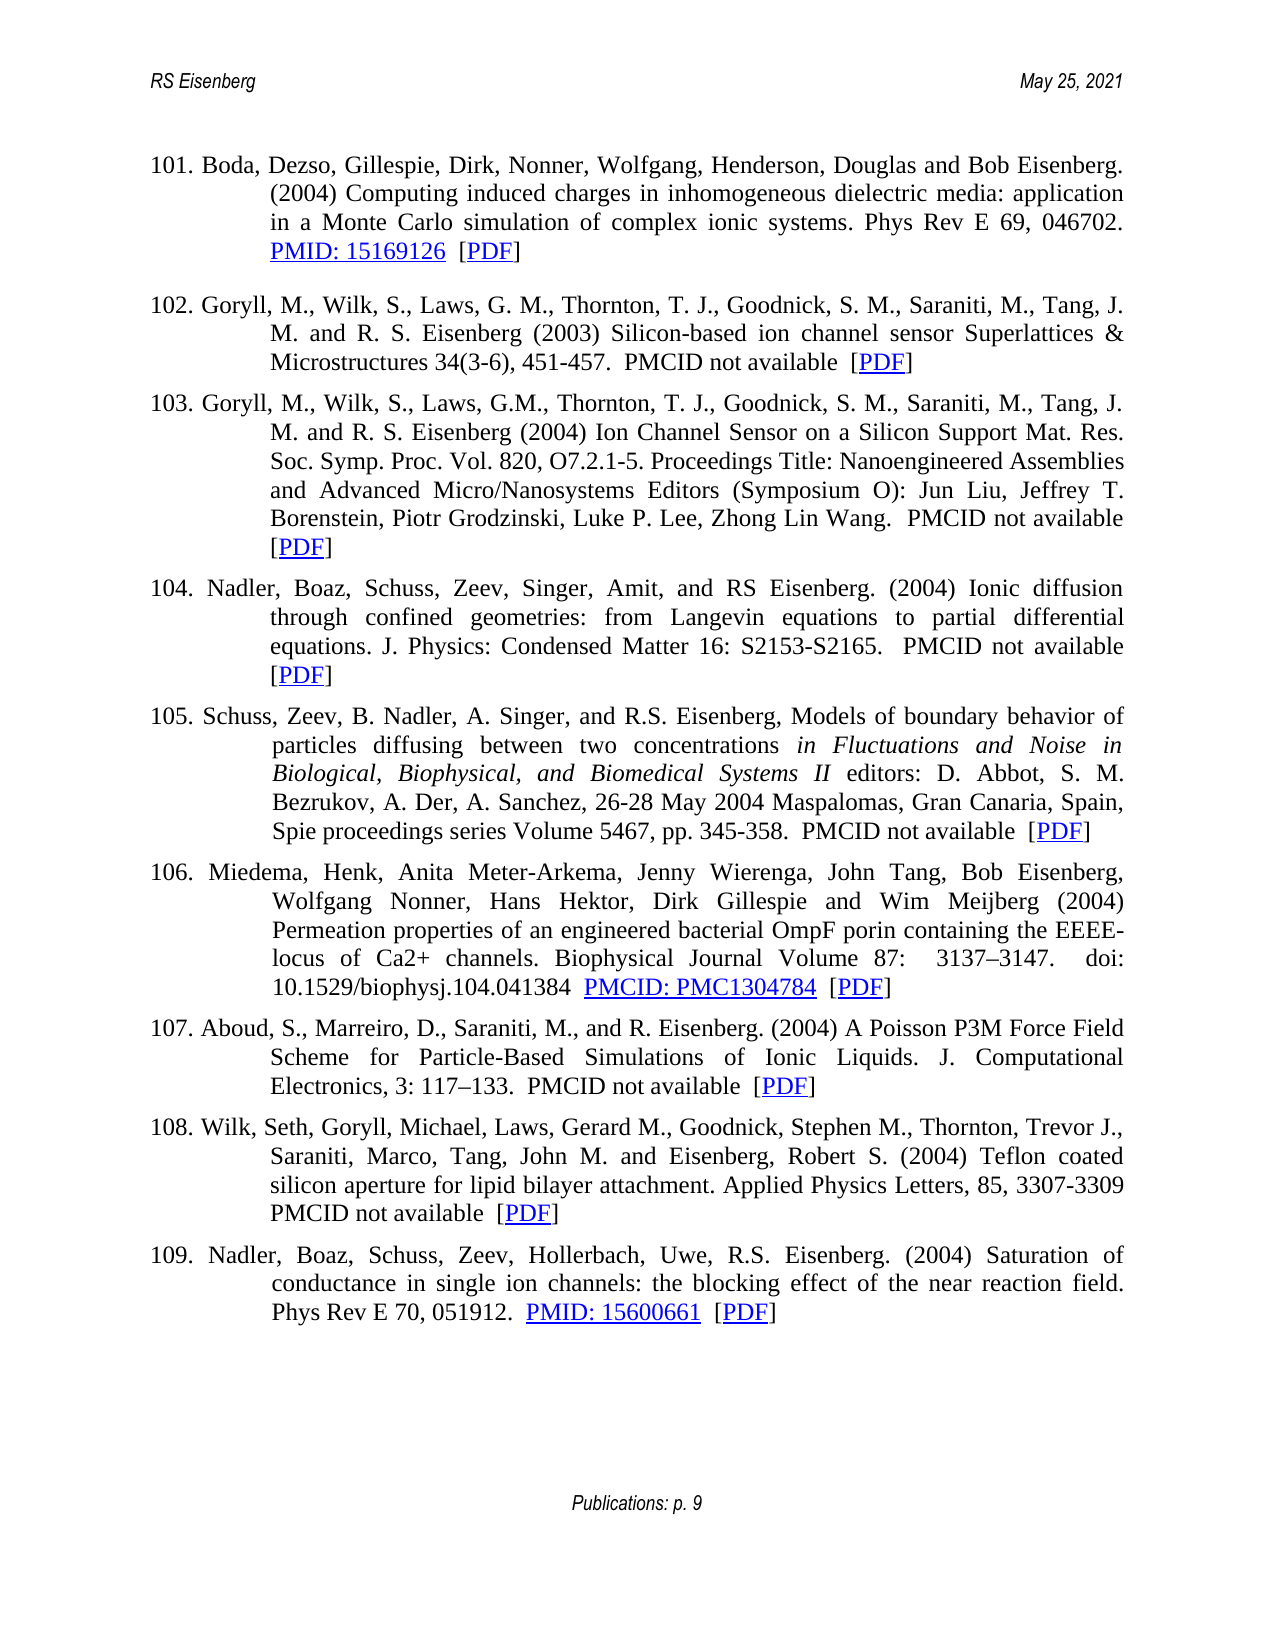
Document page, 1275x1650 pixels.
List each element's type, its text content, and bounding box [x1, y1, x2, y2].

text 103. Goryll, M., Wilk, S., Laws, G.M., Thornton, T. J., Goodnick, S. M., Saraniti, M., Tang, J. M. and R. S. Eisenberg (2004) Ion Channel Sensor on a Silicon Support Mat. Res. Soc. Symp. Proc. Vol. 820, O7.2.1-5. Proceedings Title: Nanoengineered Assemblies and Advanced Micro/Nanosystems Editors (Symposium O): Jun Liu, Jeffrey T. Borenstein, Piotr Grodzinski, Luke P. Lee, Zhong Lin Wang. PMCID not available [PDF] [150, 388, 1125, 561]
text 108. Wilk, Seth, Goryll, Michael, Laws, Gerard M., Goodnick, Stephen M., Thornton, Trevor J., Saraniti, Marco, Tang, John M. and Eisenberg, Robert S. (2004) Teflon coated silicon aperture for lipid bilayer attachment. Applied Physics Letters, 85, 3307-3309 PMCID not available [PDF] [150, 1112, 1125, 1227]
text 107. Aboud, S., Marreiro, D., Saraniti, M., and R. Eisenberg. (2004) A Poisson P3M Force Field Scheme for Particle-Based Simulations of Ionic Liquids. J. Computational Electronics, 3: 117–133. PMCID not available [PDF] [150, 1013, 1125, 1100]
text 105. Schuss, Zeev, B. Nadler, A. Singer, and R.S. Eisenberg, Models of boundary behavior of particles diffusing between two concentrations in Fluctuations and Noise in Biological, Biophysical, and Biomedical Systems II editors: D. Abbot, S. M. Bezrukov, A. Der, A. Sanchez, 26-28 May 2004 Maspalomas, Gran Canaria, Spain, Spie proceedings series Volume 5467, pp. 345-358. PMCID not available [PDF] [150, 701, 1125, 845]
text 101. Boda, Dezso, Gillespie, Dirk, Nonner, Wolfgang, Henderson, Douglas and Bob Eisenberg. (2004) Computing induced charges in inhomogeneous dielectric media: application in a Monte Carlo simulation of complex ionic systems. Phys Rev E 69, 046702. PMID: 15169126 [PDF] [150, 150, 1125, 265]
text 102. Goryll, M., Wilk, S., Laws, G. M., Thornton, T. J., Goodnick, S. M., Saraniti, M., Tang, J. M. and R. S. Eisenberg (2003) Silicon-based ion channel sensor Superlattices & Microstructures 34(3-6), 451-457. PMCID not available [PDF] [150, 290, 1125, 376]
text 104. Nadler, Boaz, Schuss, Zeev, Singer, Amit, and RS Eisenberg. (2004) Ionic diffusion through confined geometries: from Langevin equations to partial differential equations. J. Physics: Condensed Matter 16: S2153-S2165. PMCID not available [PDF] [150, 573, 1125, 688]
text 106. Miedema, Henk, Anita Meter-Arkema, Jenny Wierenga, John Tang, Bob Eisenberg, Wolfgang Nonner, Hans Hektor, Dirk Gillespie and Wim Meijberg (2004) Permeation properties of an engineered bacterial OmpF porin containing the EEEE-locus of Ca2+ channels. Biophysical Journal Volume 87: 3137–3147. doi: 10.1529/biophysj.104.041384 PMCID: PMC1304784 [PDF] [150, 857, 1125, 1001]
text 109. Nadler, Boaz, Schuss, Zeev, Hollerbach, Uwe, R.S. Eisenberg. (2004) Saturation of conductance in single ion channels: the blocking effect of the near reaction field. Phys Rev E 70, 051912. PMID: 15600661 [PDF] [150, 1240, 1125, 1326]
